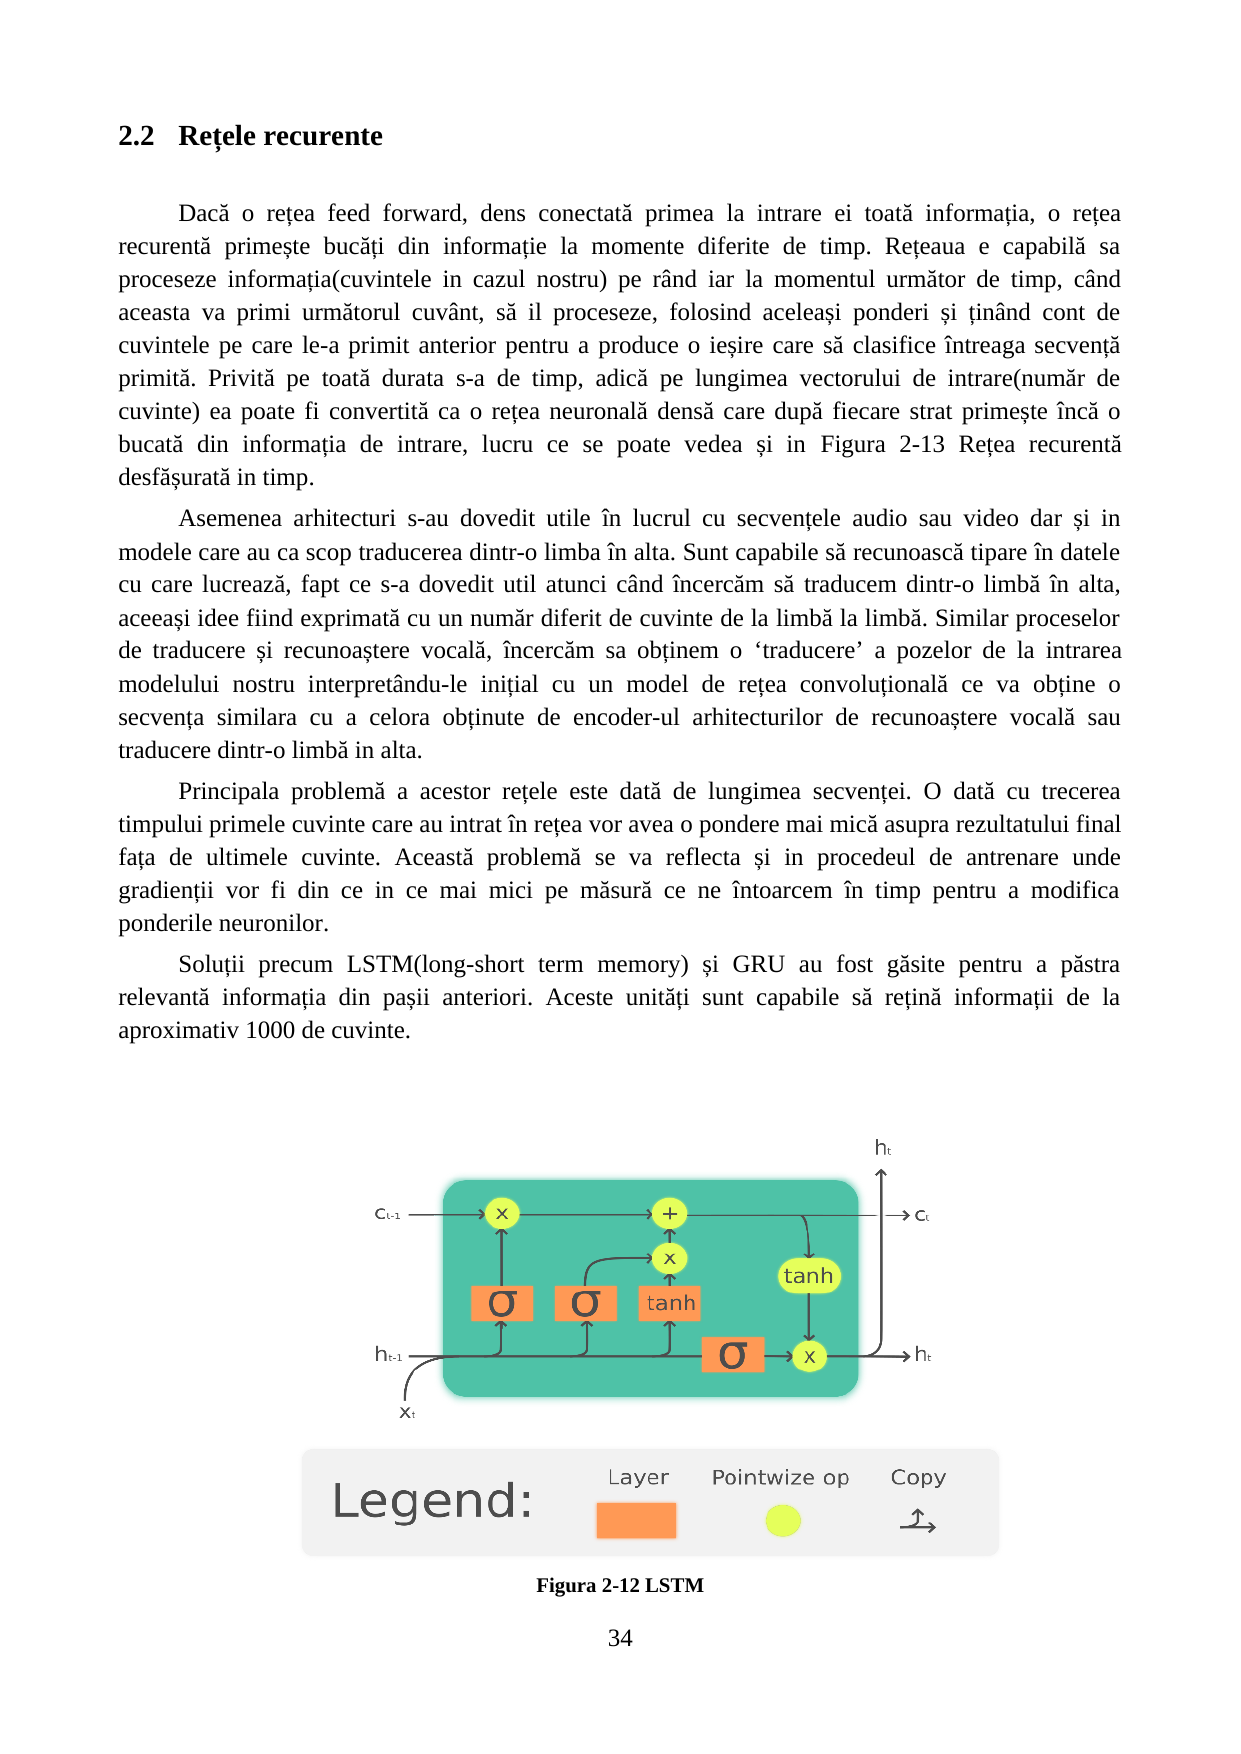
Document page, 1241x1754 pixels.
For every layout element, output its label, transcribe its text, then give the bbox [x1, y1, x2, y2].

picture [296, 1139, 1004, 1561]
text Soluții precum LSTM(long-short term memory) și GRU au fost găsite pentru a păstra relevantă informația din pașii anteriori. Aceste unități sunt capabile să rețină informații de la aproximativ 1000 de cuvinte. [118, 949, 1122, 1044]
text Asemenea arhitecturi s-au dovedit utile în lucrul cu secvențele audio sau video dar și in modele care au ca scop traducerea dintr-o limba în alta. Sunt capabile să recunoască tipare în datele cu care lucrează, fapt ce s-a dovedit util atunci când încercăm să traducem dintr-o limbă în alta, aceeași idee fiind exprimată cu un număr diferit de cuvinte de la limbă la limbă. Similar proceselor de traducere și recunoaștere vocală, încercăm sa obținem o ‘traducere’ a pozelor de la intrarea modelului nostru interpretându-le inițial cu un model de rețea convoluțională ce va obține o secvența similara cu a celora obținute de encoder-ul arhitecturilor de recunoaștere vocală sau traducere dintr-o limbă in alta. [118, 503, 1122, 763]
text Principala problemă a acestor rețele este dată de lungimea secvenței. O dată cu trecerea timpului primele cuvinte care au intrat în rețea vor avea o pondere mai mică asupra rezultatului final fața de ultimele cuvinte. Această problemă se va reflecta și in procedeul de antrenare unde gradienții vor fi din ce in ce mai mici pe măsură ce ne întoarcem în timp pentru a modifica ponderile neuronilor. [118, 776, 1122, 937]
subtitle Rețele recurente [118, 118, 1122, 152]
